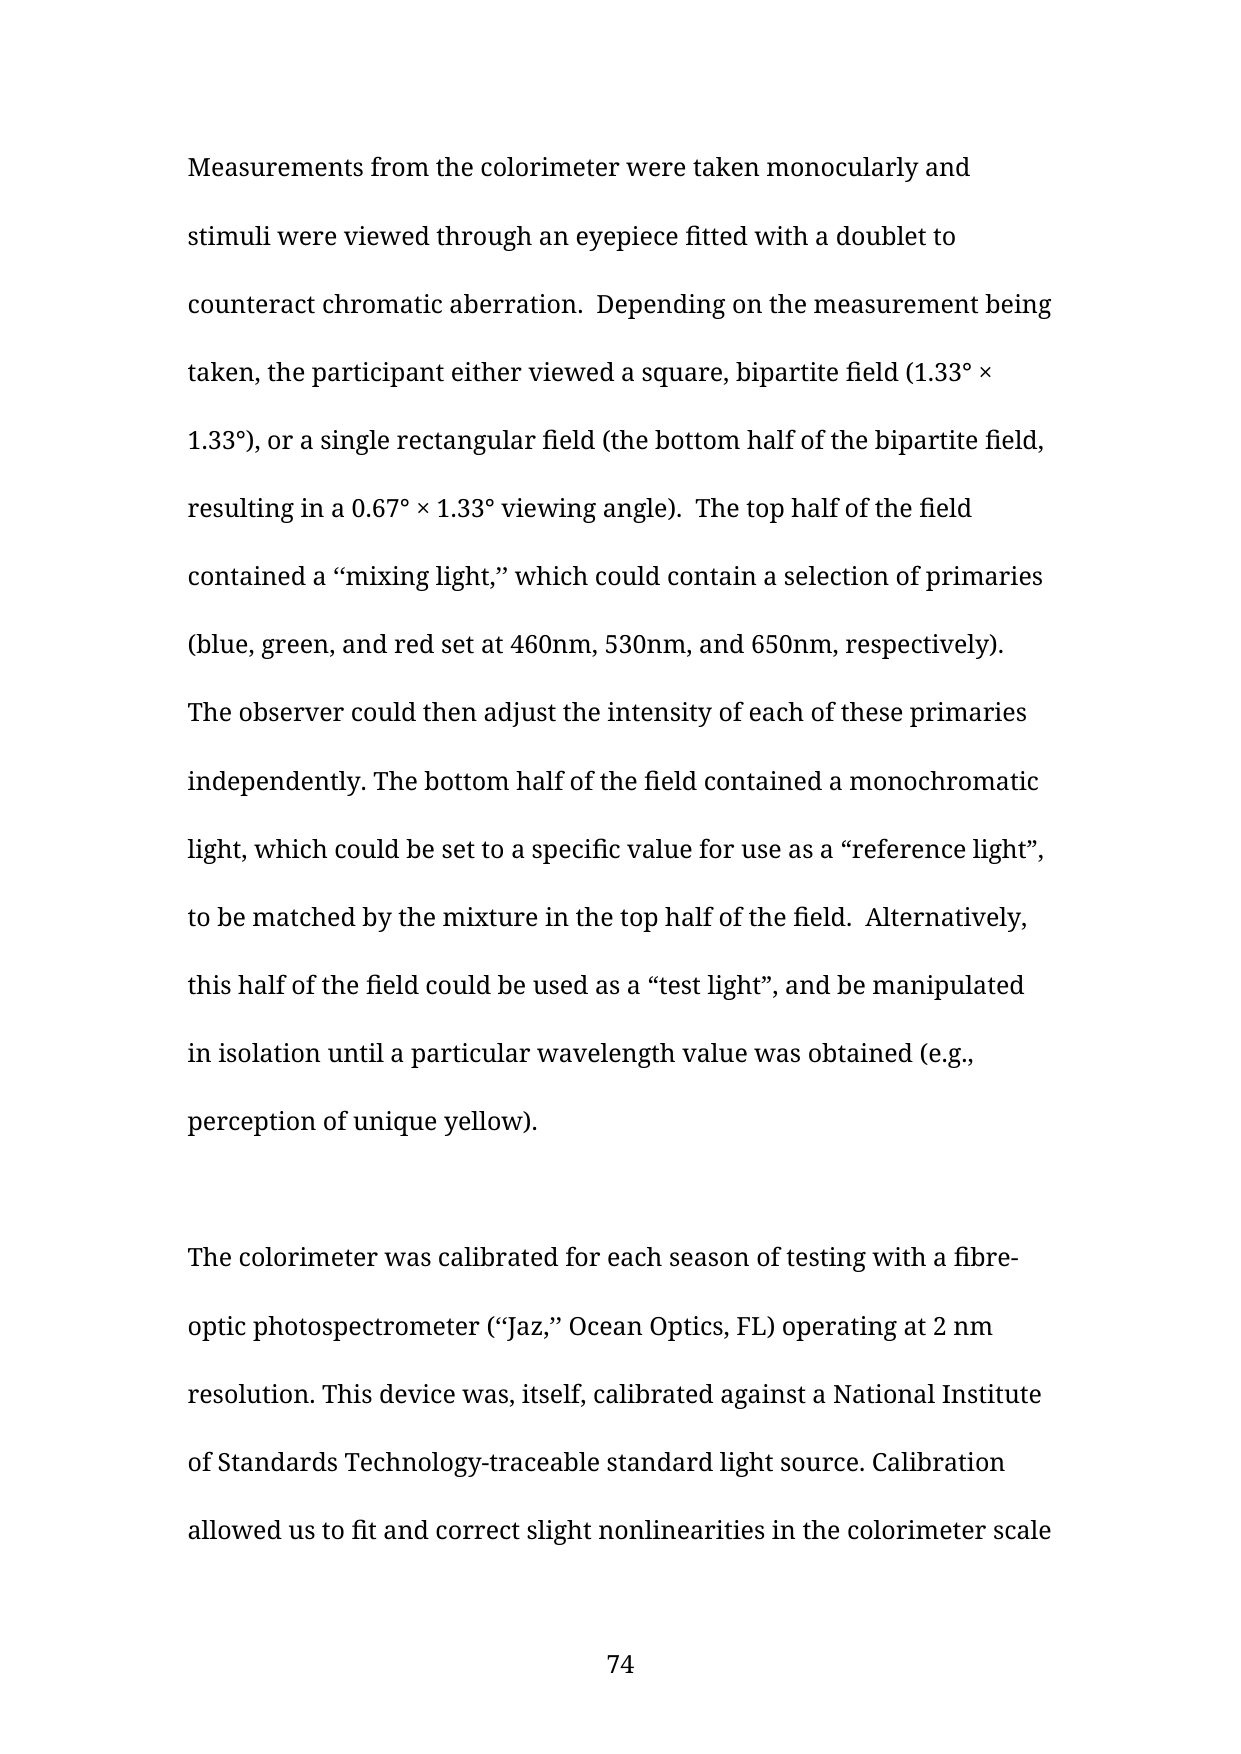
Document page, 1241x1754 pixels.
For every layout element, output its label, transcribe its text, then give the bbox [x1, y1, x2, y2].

text Measurements from the colorimeter were taken monocularly and stimuli were viewed through an eyepiece fitted with a doublet to counteract chromatic aberration. Depending on the measurement being taken, the participant either viewed a square, bipartite field (1.33° × 1.33°), or a single rectangular field (the bottom half of the bipartite field, resulting in a 0.67° × 1.33° viewing angle). The top half of the field contained a ‘‘mixing light,’’ which could contain a selection of primaries (blue, green, and red set at 460nm, 530nm, and 650nm, respectively). The observer could then adjust the intensity of each of these primaries independently. The bottom half of the field contained a monochromatic light, which could be set to a specific value for use as a “reference light”, to be matched by the mixture in the top half of the field. Alternatively, this half of the field could be used as a “test light”, and be manipulated in isolation until a particular wavelength value was obtained (e.g., perception of unique yellow). [187, 150, 1053, 1138]
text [187, 1240, 1053, 1547]
